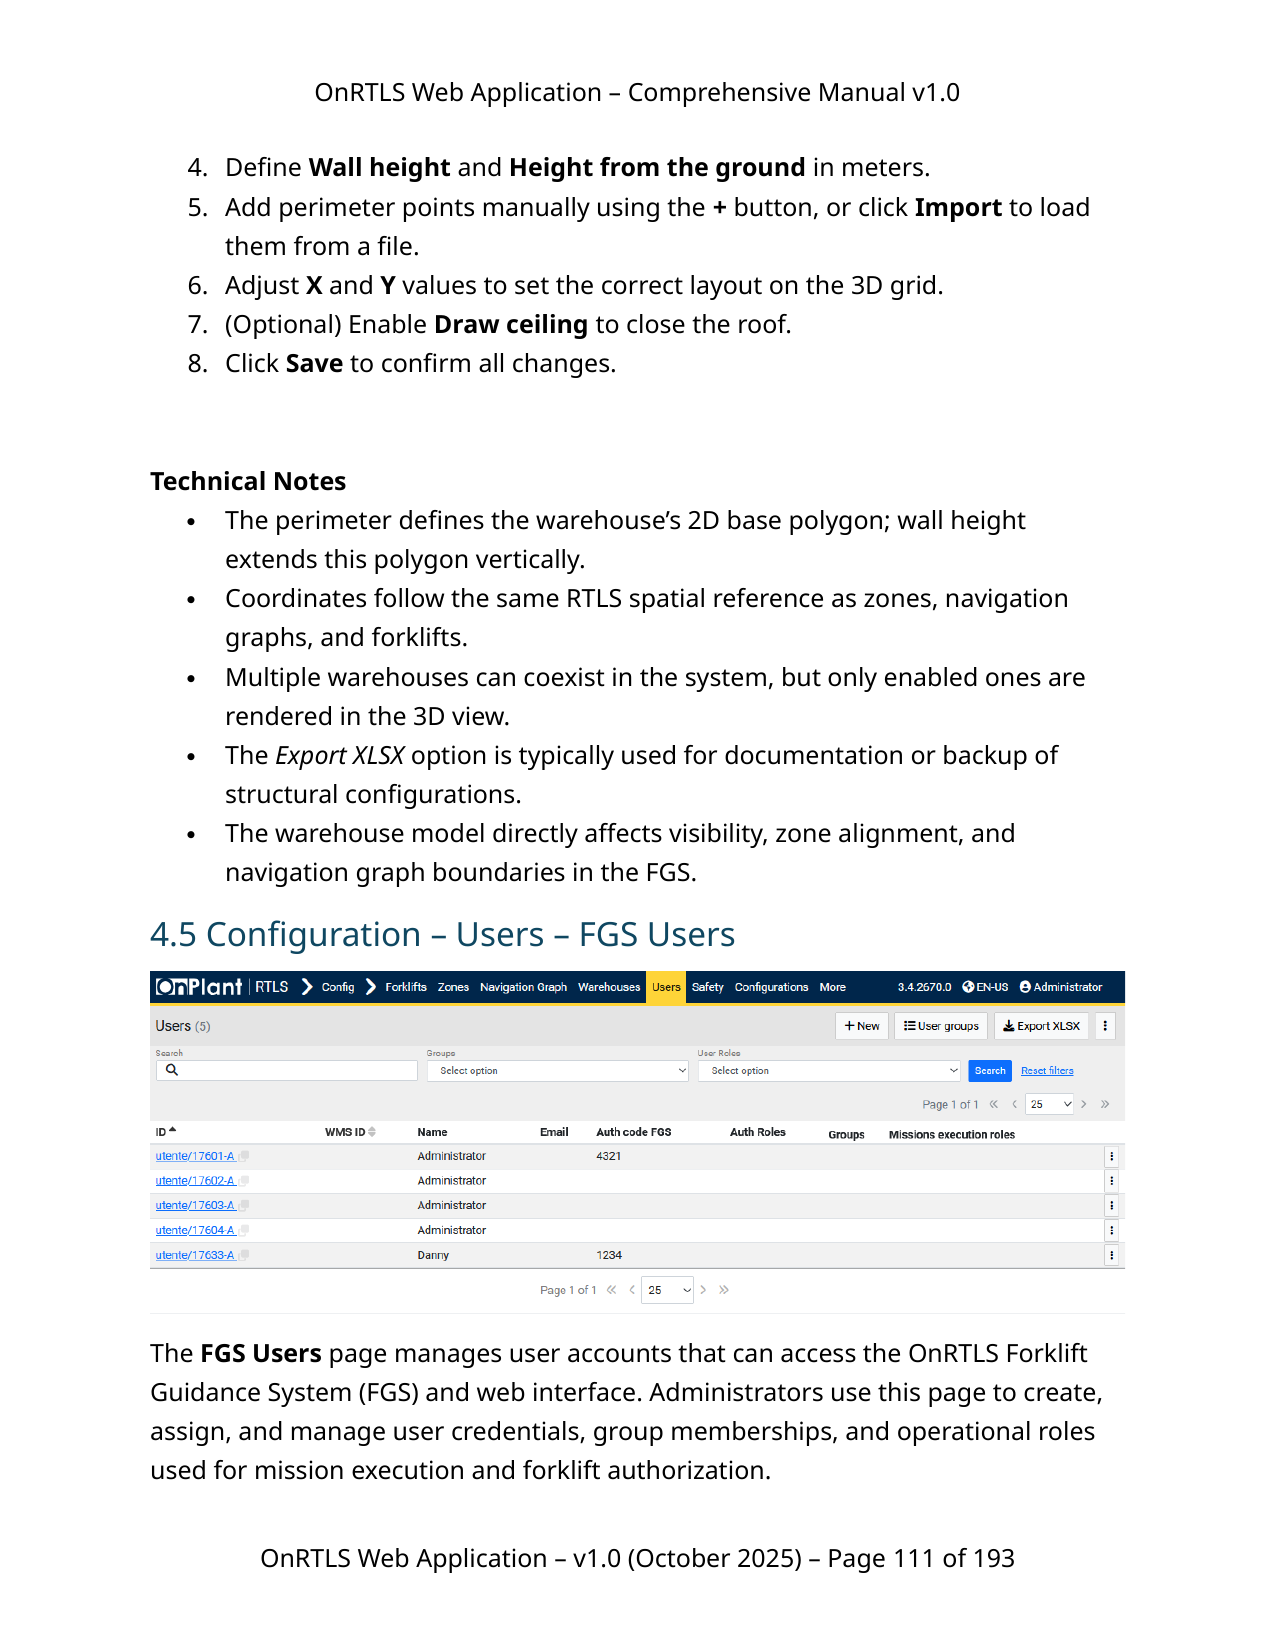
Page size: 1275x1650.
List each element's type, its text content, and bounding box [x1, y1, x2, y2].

text Technical Notes [150, 463, 1125, 497]
list Coordinates follow the same RTLS spatial reference as zones, navigation graphs, and forklifts. [187, 581, 1125, 654]
list Click Save to confirm all changes. [187, 346, 1125, 419]
list Add perimeter points manually using the + button, or click Import to load them from a file. [187, 189, 1125, 262]
list (Optional) Enable Draw ceiling to close the roof. [187, 307, 1125, 341]
list The perimeter defines the warehouse’s 2D base polygon; wall height extends this polygon vertically. [187, 502, 1125, 576]
text The FGS Users page manages user accounts that can access the OnRTLS Forklift Guidance System (FGS) and web interface. Administrators use this page to create, assign, and manage user credentials, group memberships, and operational roles used for mission execution and forklift authorization. [150, 1335, 1125, 1487]
list Define Wall height and Height from the ground in meters. [187, 150, 1125, 184]
list Multiple warehouses can coexist in the system, but only enabled ones are rendered in the 3D view. [187, 659, 1125, 732]
subtitle 4.5 Configuration – Users – FGS Users [150, 911, 1125, 956]
list The Export XLSX option is typically used for documentation or backup of structural configurations. [187, 737, 1125, 811]
list The warehouse model directly affects visibility, zone alignment, and navigation graph boundaries in the FGS. [187, 816, 1125, 889]
list Adjust X and Y values to set the correct layout on the 3D grid. [187, 267, 1125, 302]
picture [150, 971, 1125, 1314]
